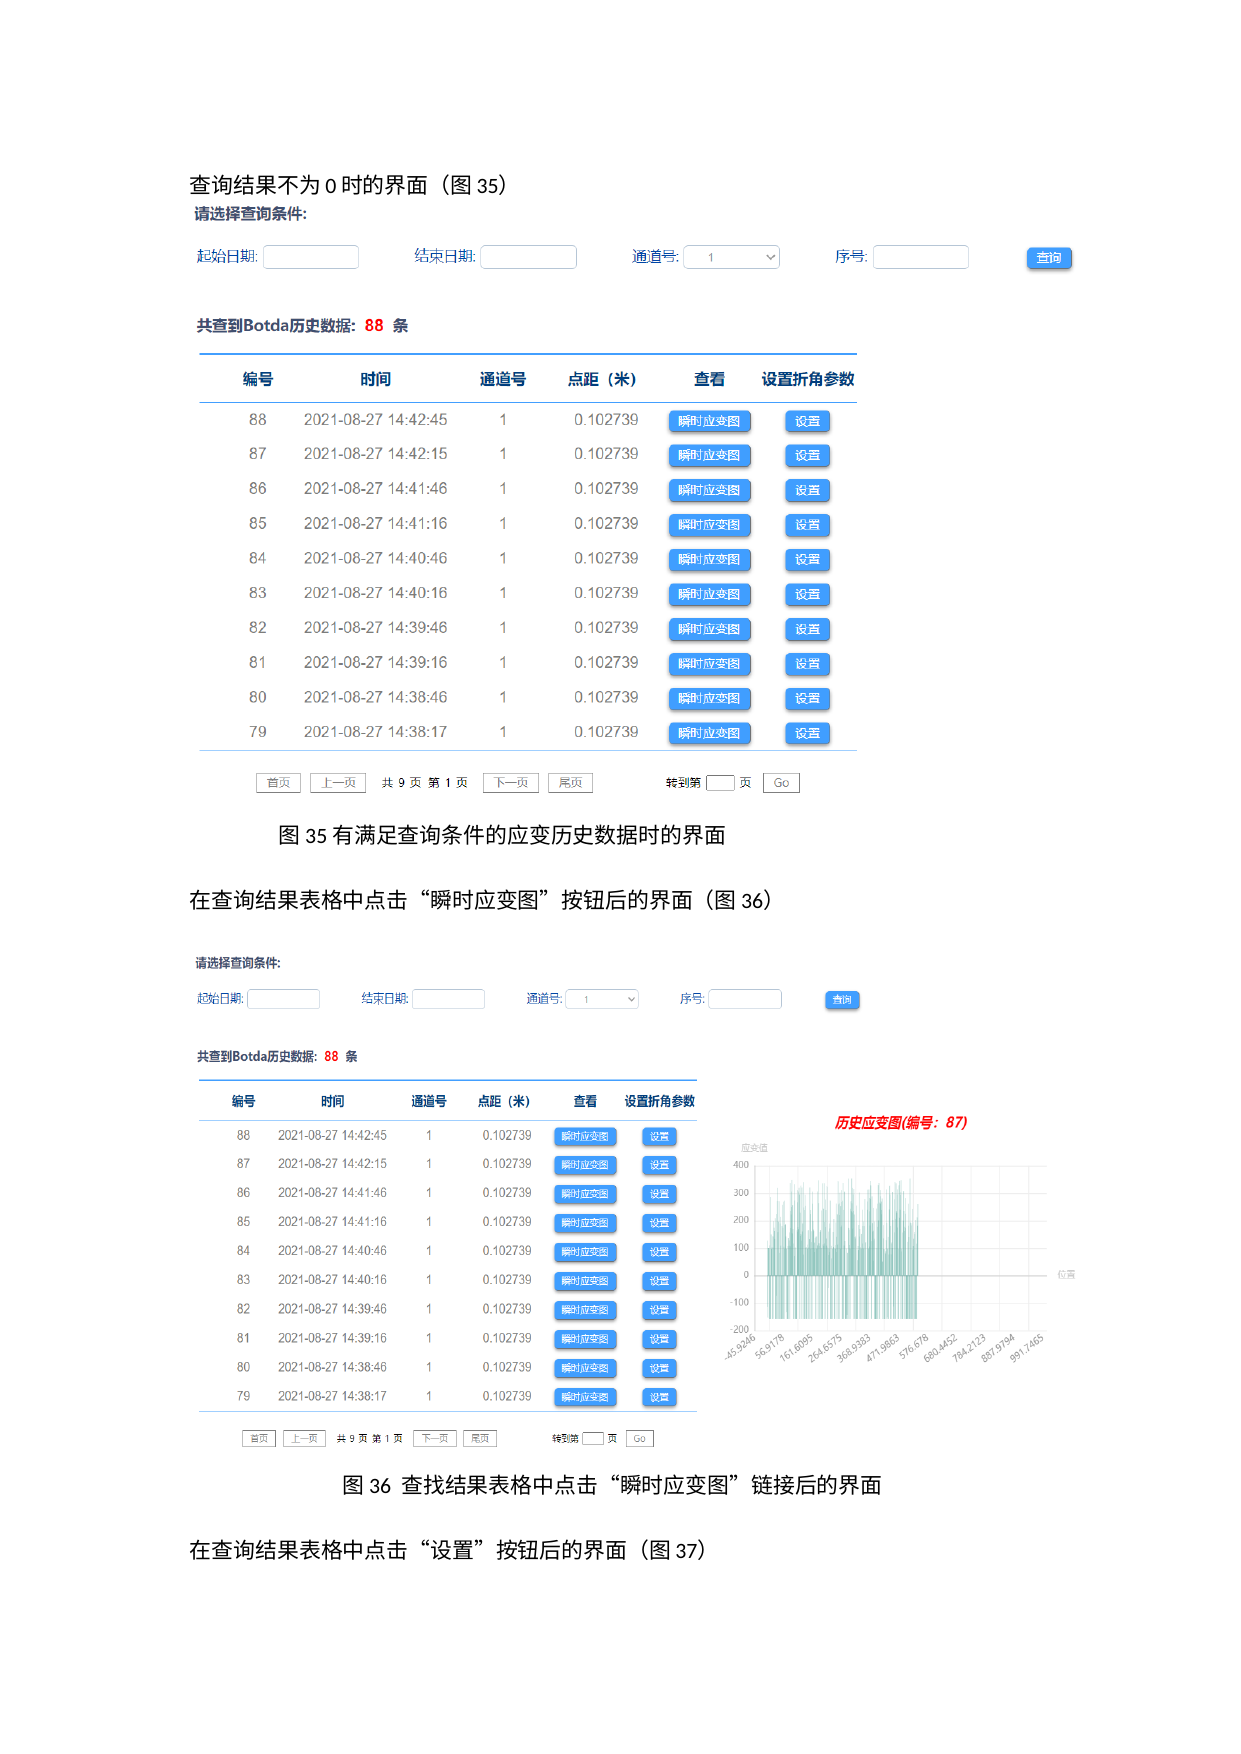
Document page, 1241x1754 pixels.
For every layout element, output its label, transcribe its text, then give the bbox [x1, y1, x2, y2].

picture [189, 947, 1087, 1457]
list 在查询结果表格中点击“瞬时应变图”按钮后的界面（图36） [189, 883, 1087, 915]
picture [189, 200, 1087, 801]
list 查询结果不为0时的界面（图35） [189, 168, 1087, 200]
list 在查询结果表格中点击“设置”按钮后的界面（图37） [189, 1533, 1087, 1565]
list 图35 有满足查询条件的应变历史数据时的界面 [189, 818, 1087, 850]
list 图36 查找结果表格中点击“瞬时应变图”链接后的界面 [189, 1468, 1087, 1500]
